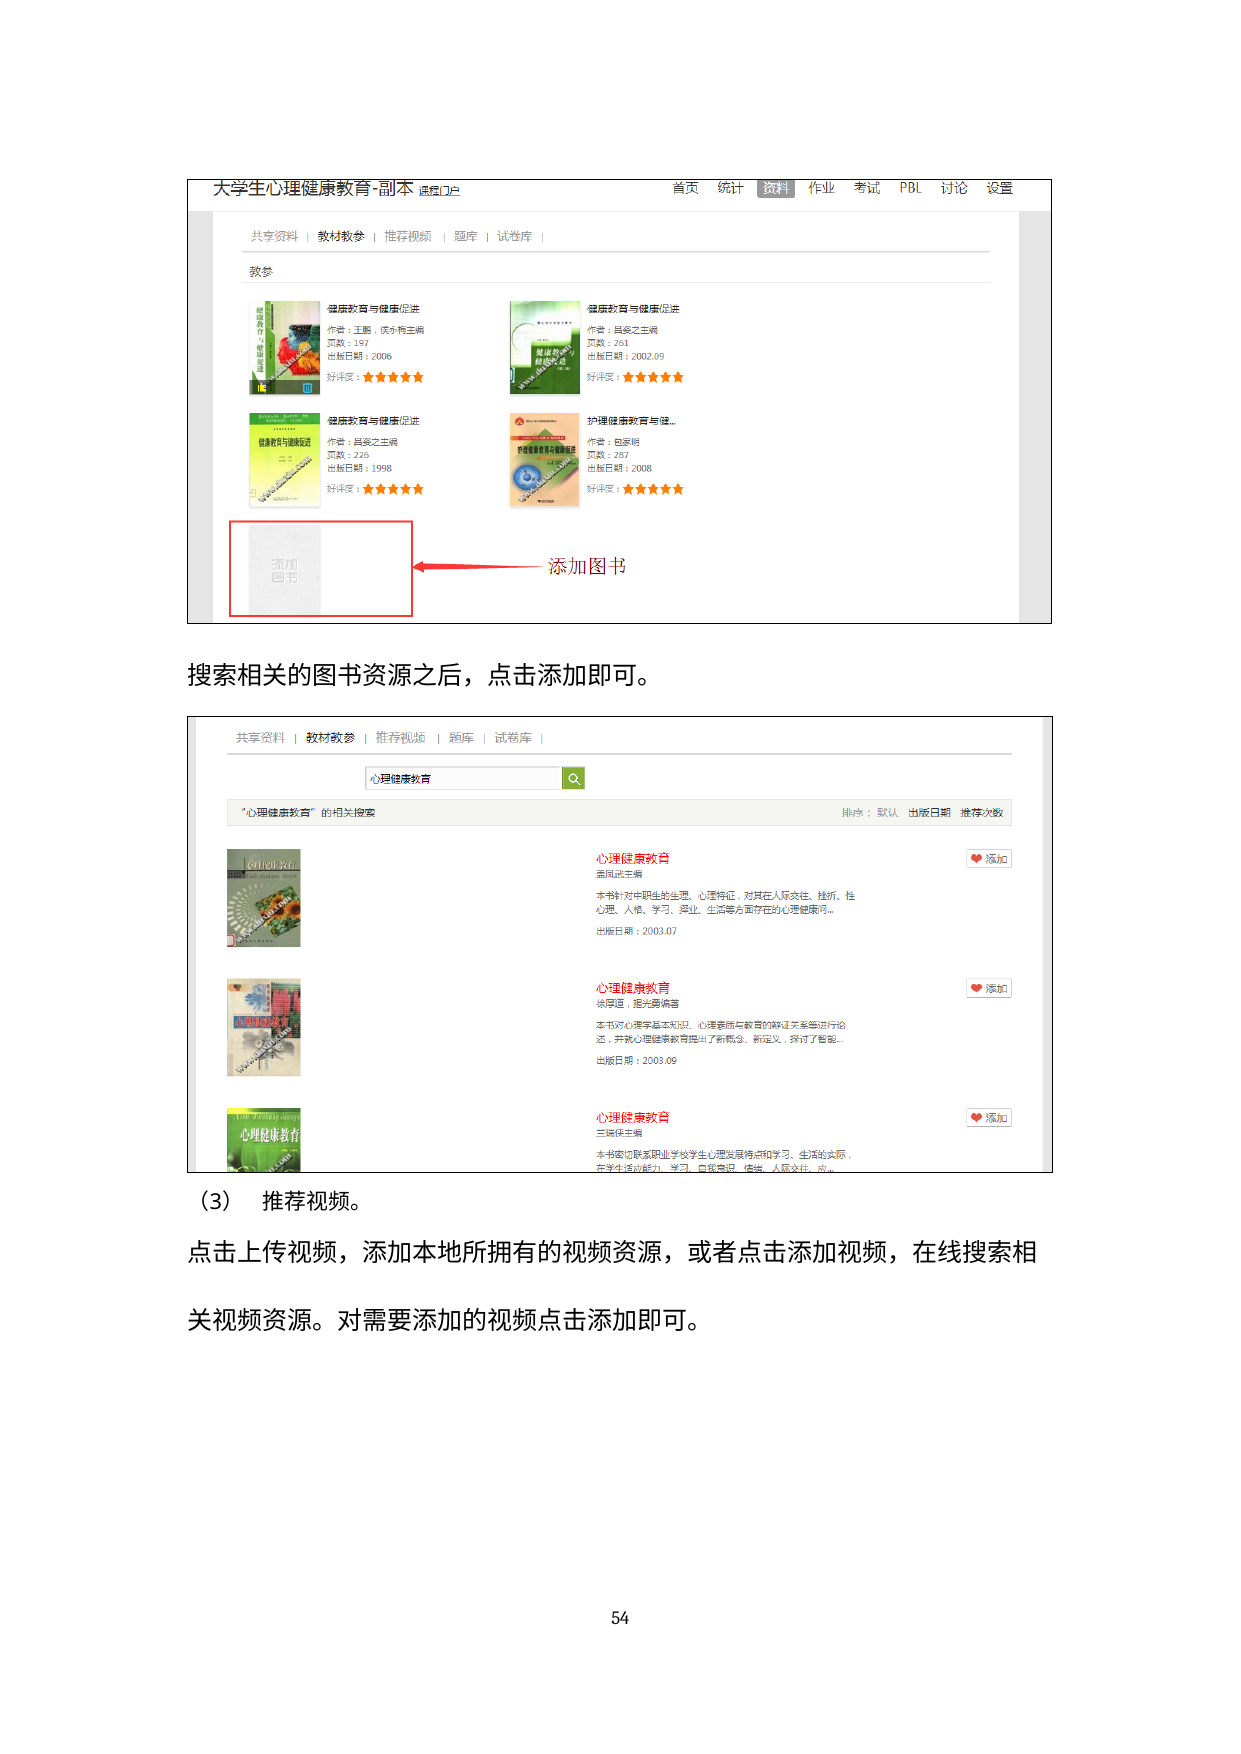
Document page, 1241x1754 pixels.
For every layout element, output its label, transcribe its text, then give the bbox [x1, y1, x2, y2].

text 搜索相关的图书资源之后，点击添加即可。 [187, 639, 1053, 707]
list 推荐视频。 [187, 1183, 1053, 1217]
text 点击上传视频，添加本地所拥有的视频资源，或者点击添加视频，在线搜索相关视频资源。对需要添加的视频点击添加即可。 [187, 1217, 1053, 1352]
picture [188, 717, 1052, 1172]
picture [188, 180, 1051, 623]
